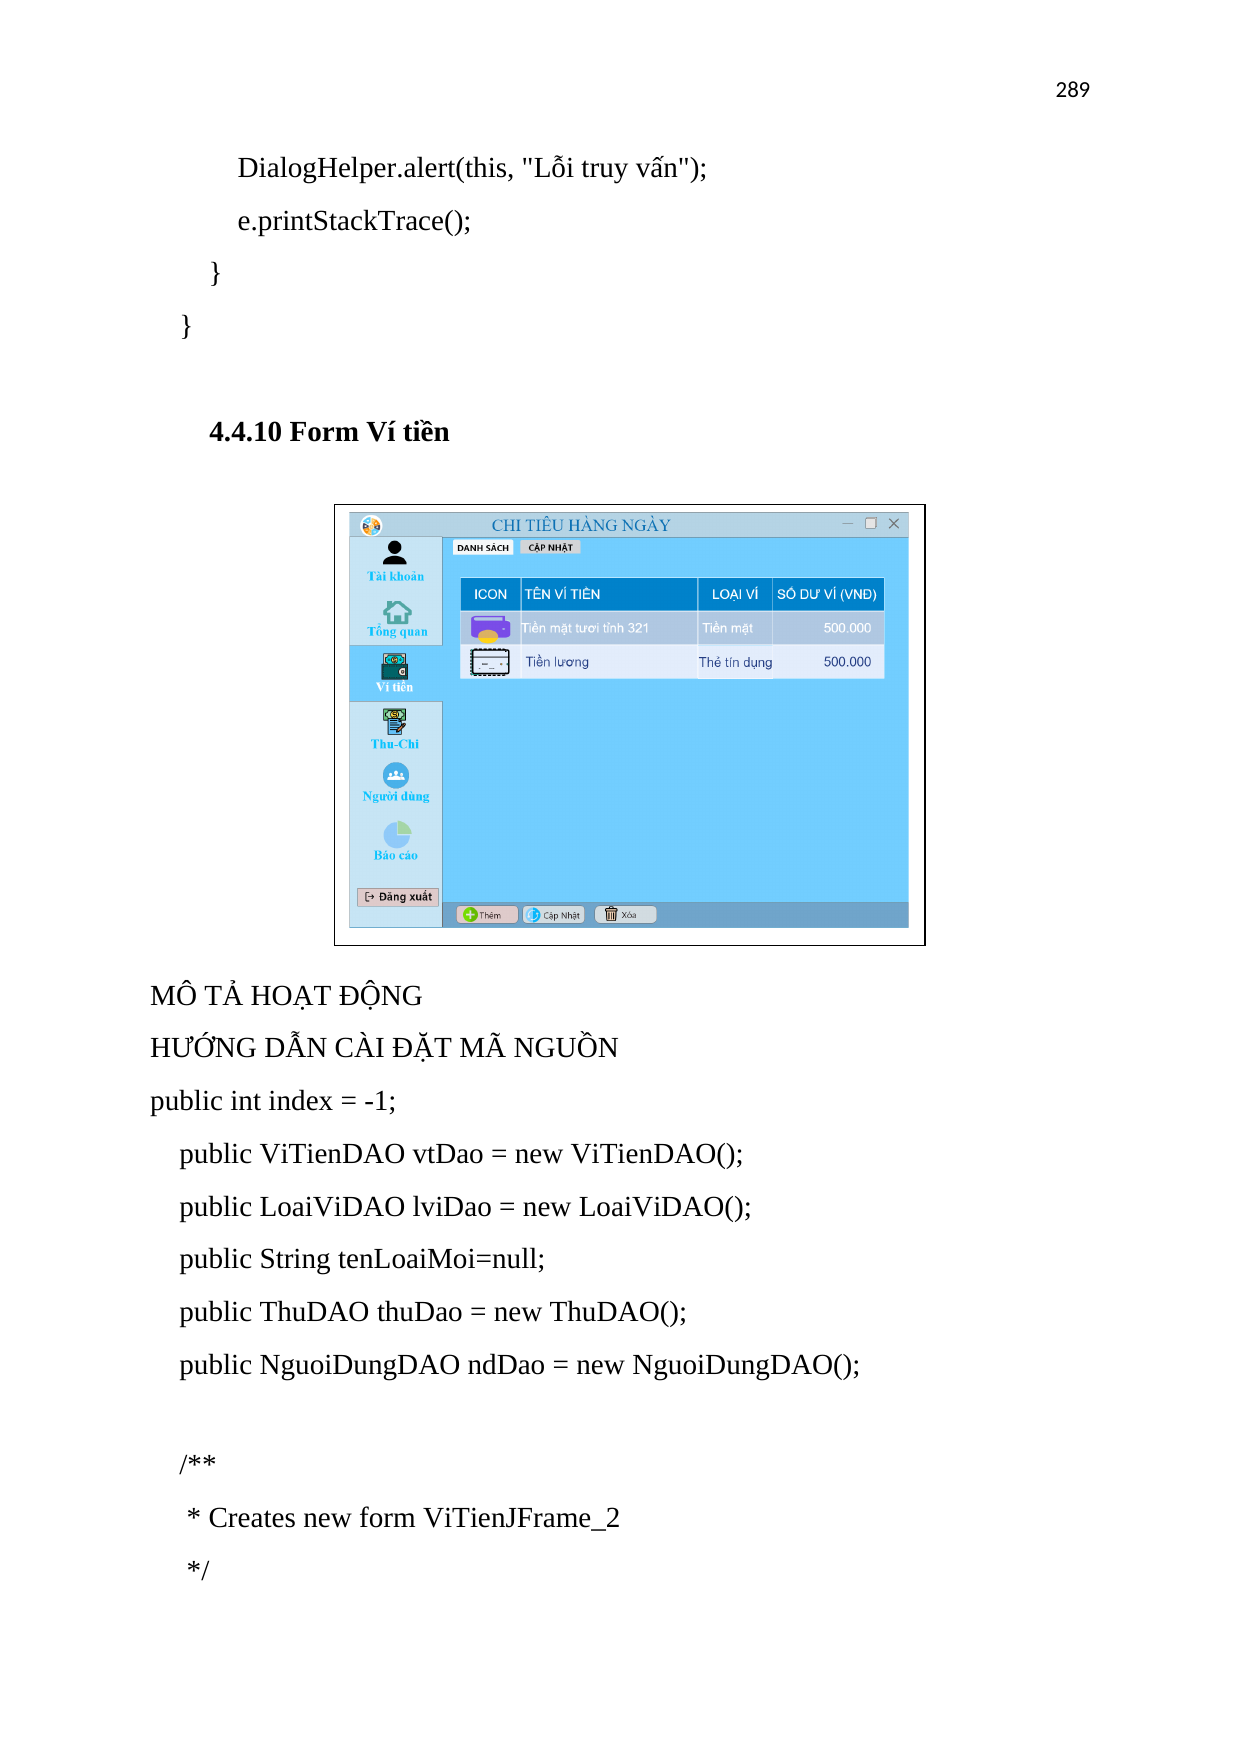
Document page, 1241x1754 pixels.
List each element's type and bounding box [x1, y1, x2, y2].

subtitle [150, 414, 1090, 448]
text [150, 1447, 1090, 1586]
picture [349, 512, 909, 928]
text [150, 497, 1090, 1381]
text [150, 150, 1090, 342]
